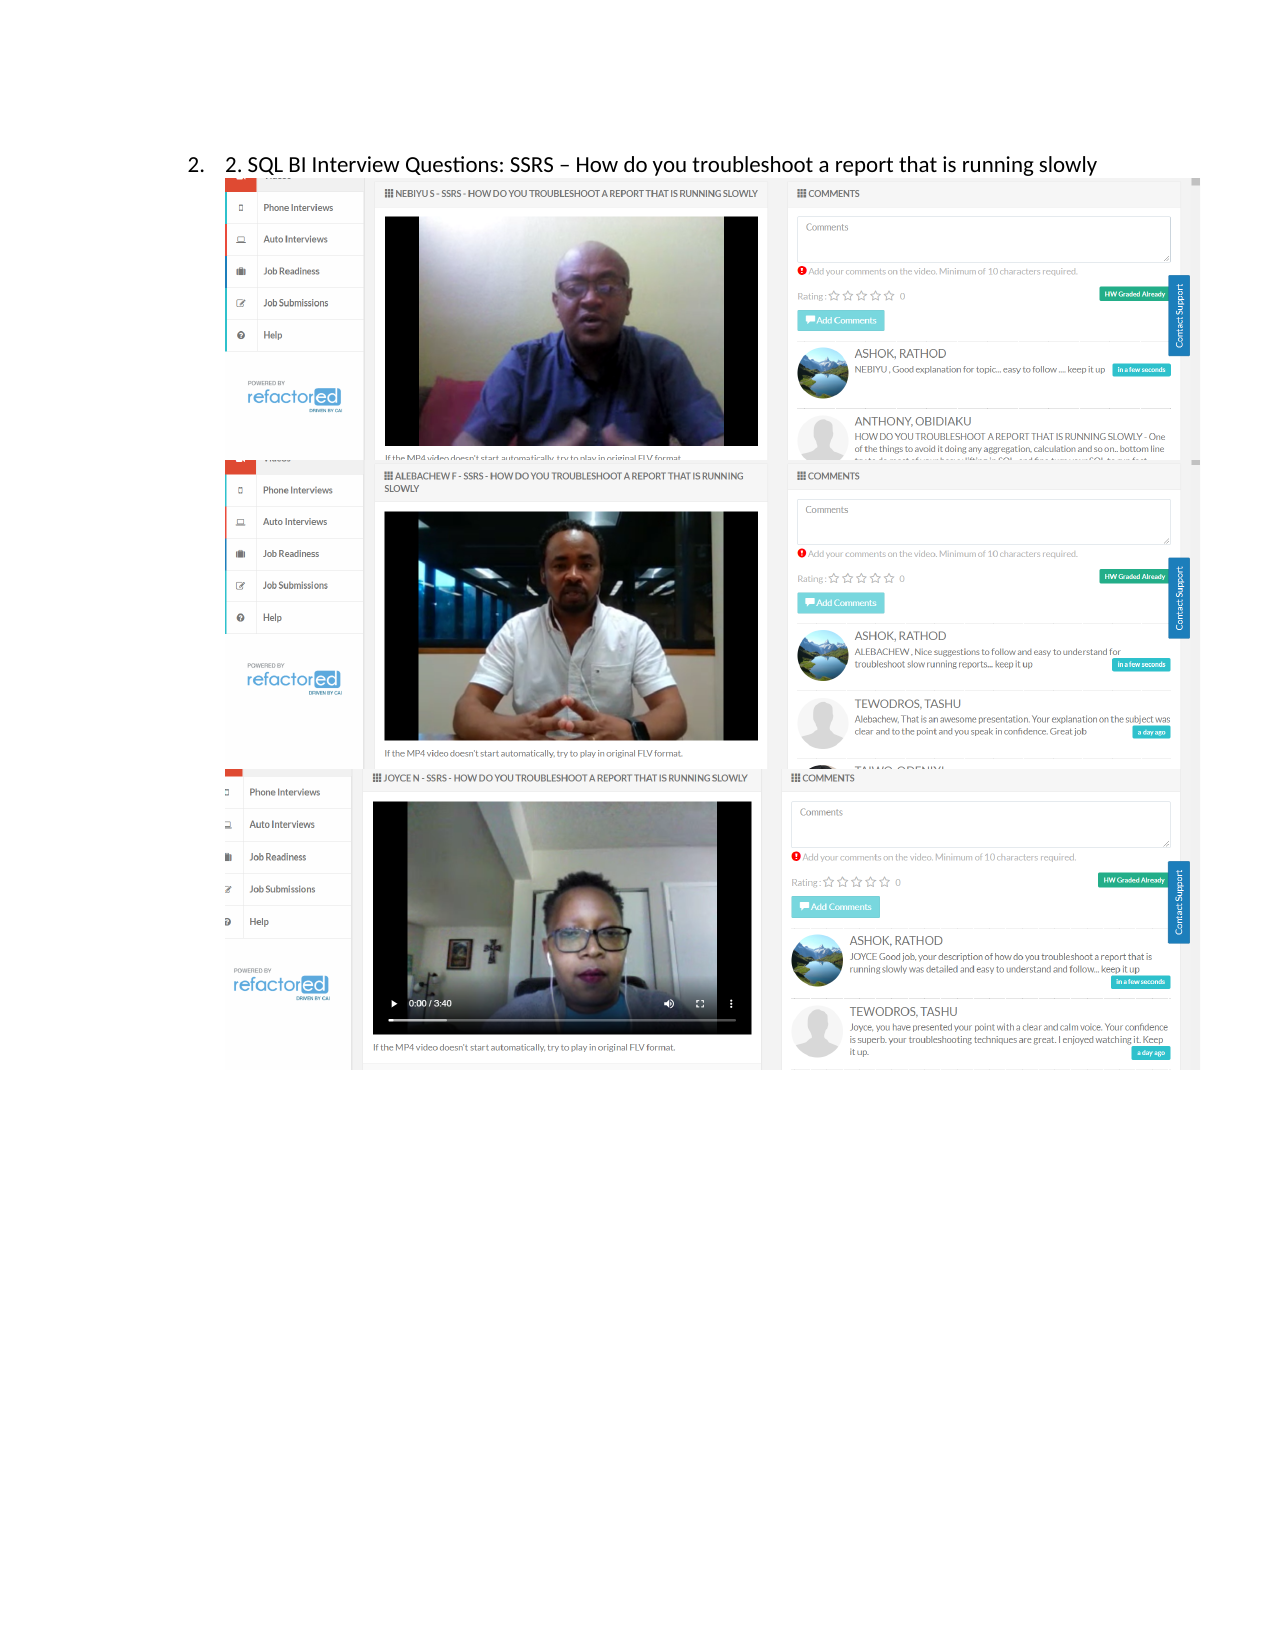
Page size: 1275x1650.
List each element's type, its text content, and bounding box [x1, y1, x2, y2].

picture [225, 178, 1200, 1070]
list 2. SQL BI Interview Questions: SSRS – How do you troubleshoot a report that is running slowly [187, 150, 1125, 178]
